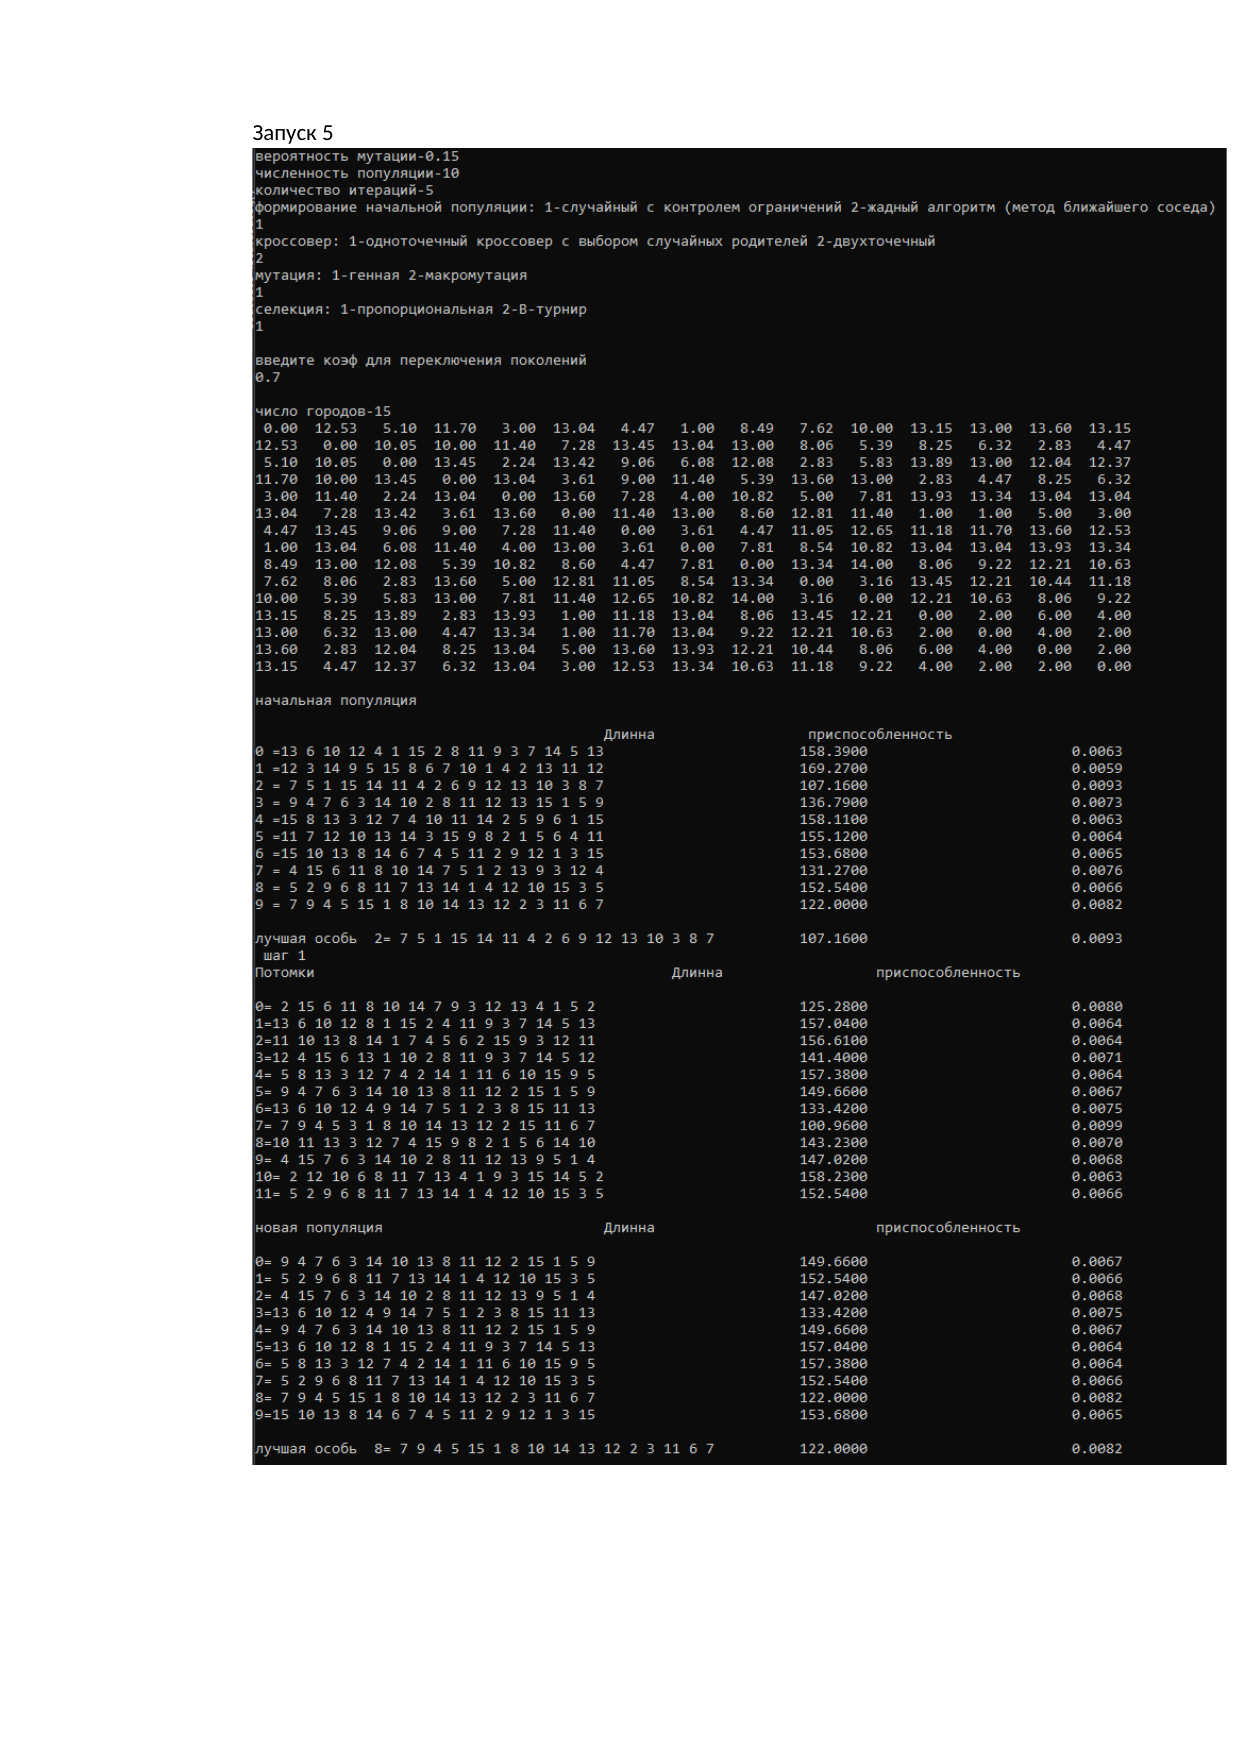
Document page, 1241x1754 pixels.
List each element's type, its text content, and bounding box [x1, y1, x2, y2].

list Запуск 5 [252, 118, 1152, 148]
picture [252, 148, 1227, 1465]
